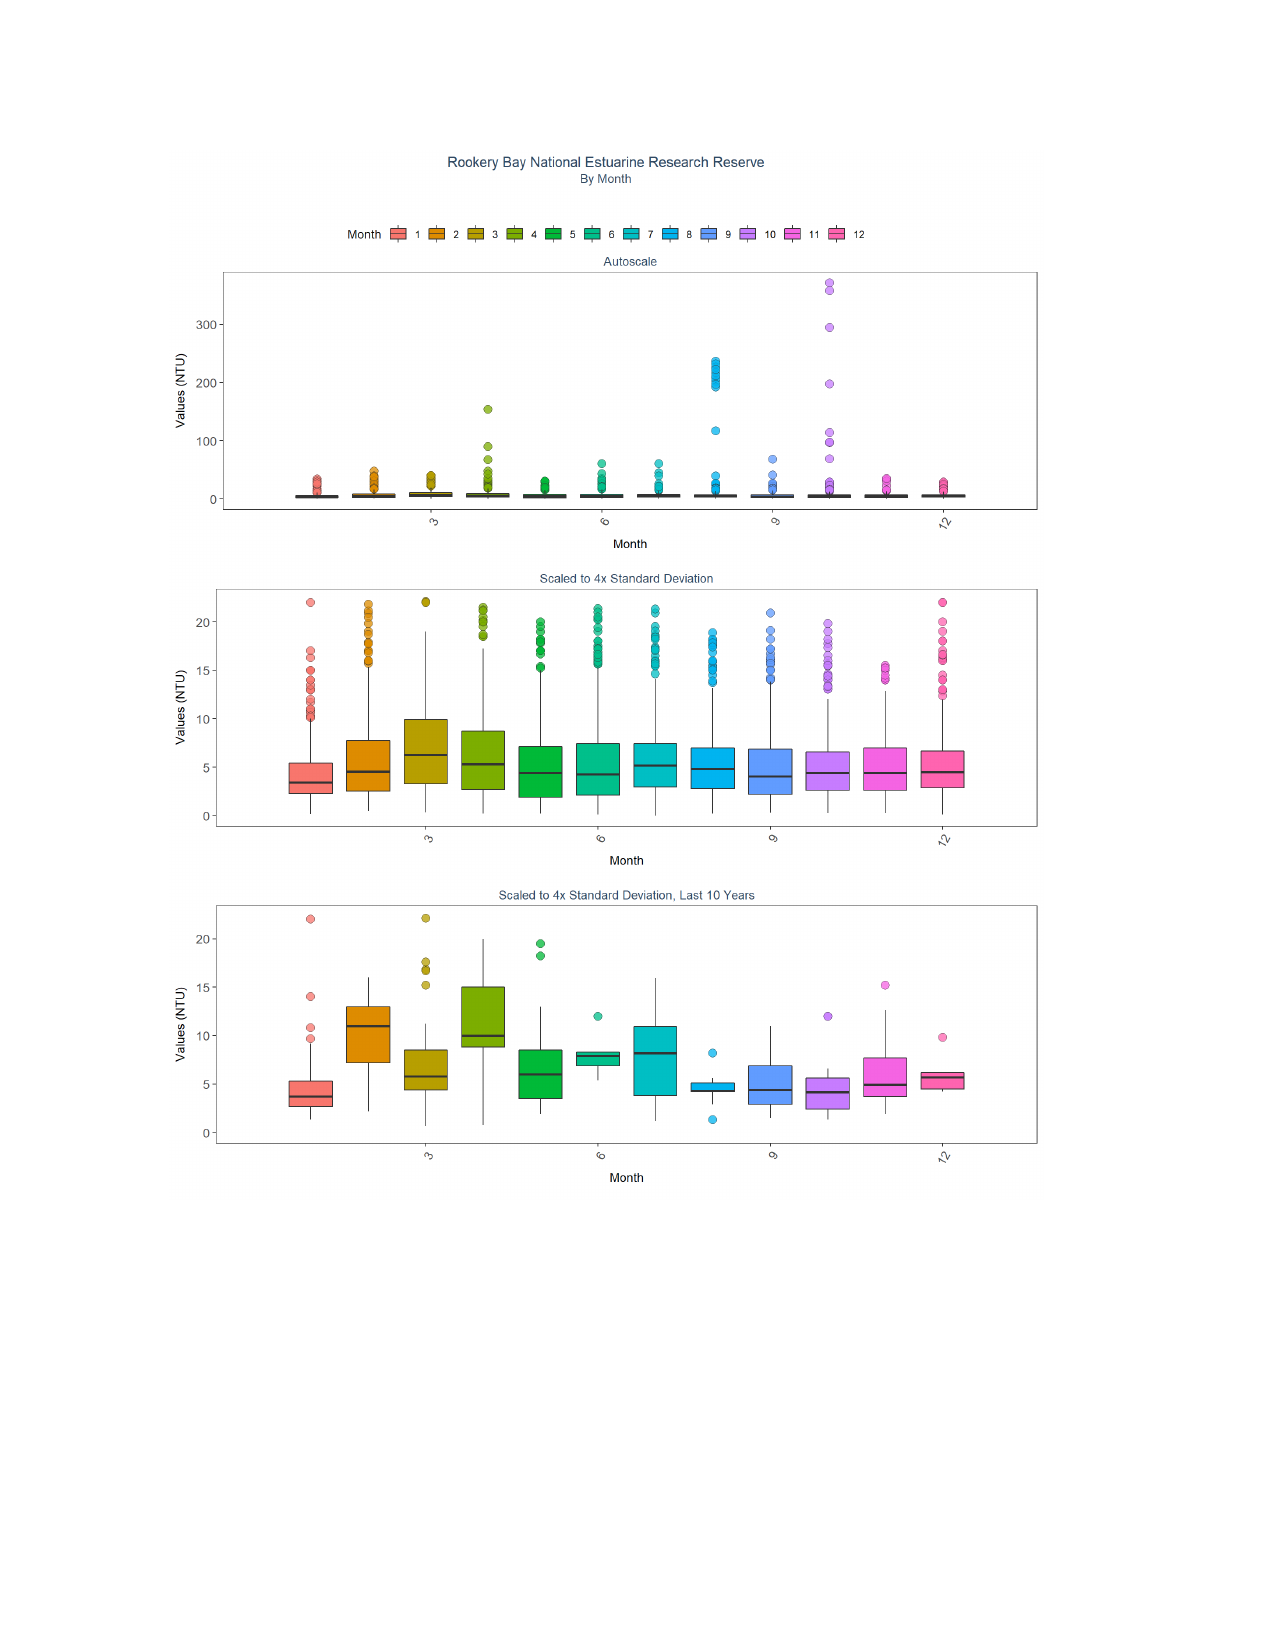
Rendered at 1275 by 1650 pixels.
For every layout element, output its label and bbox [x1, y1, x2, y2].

picture [168, 150, 1044, 1200]
